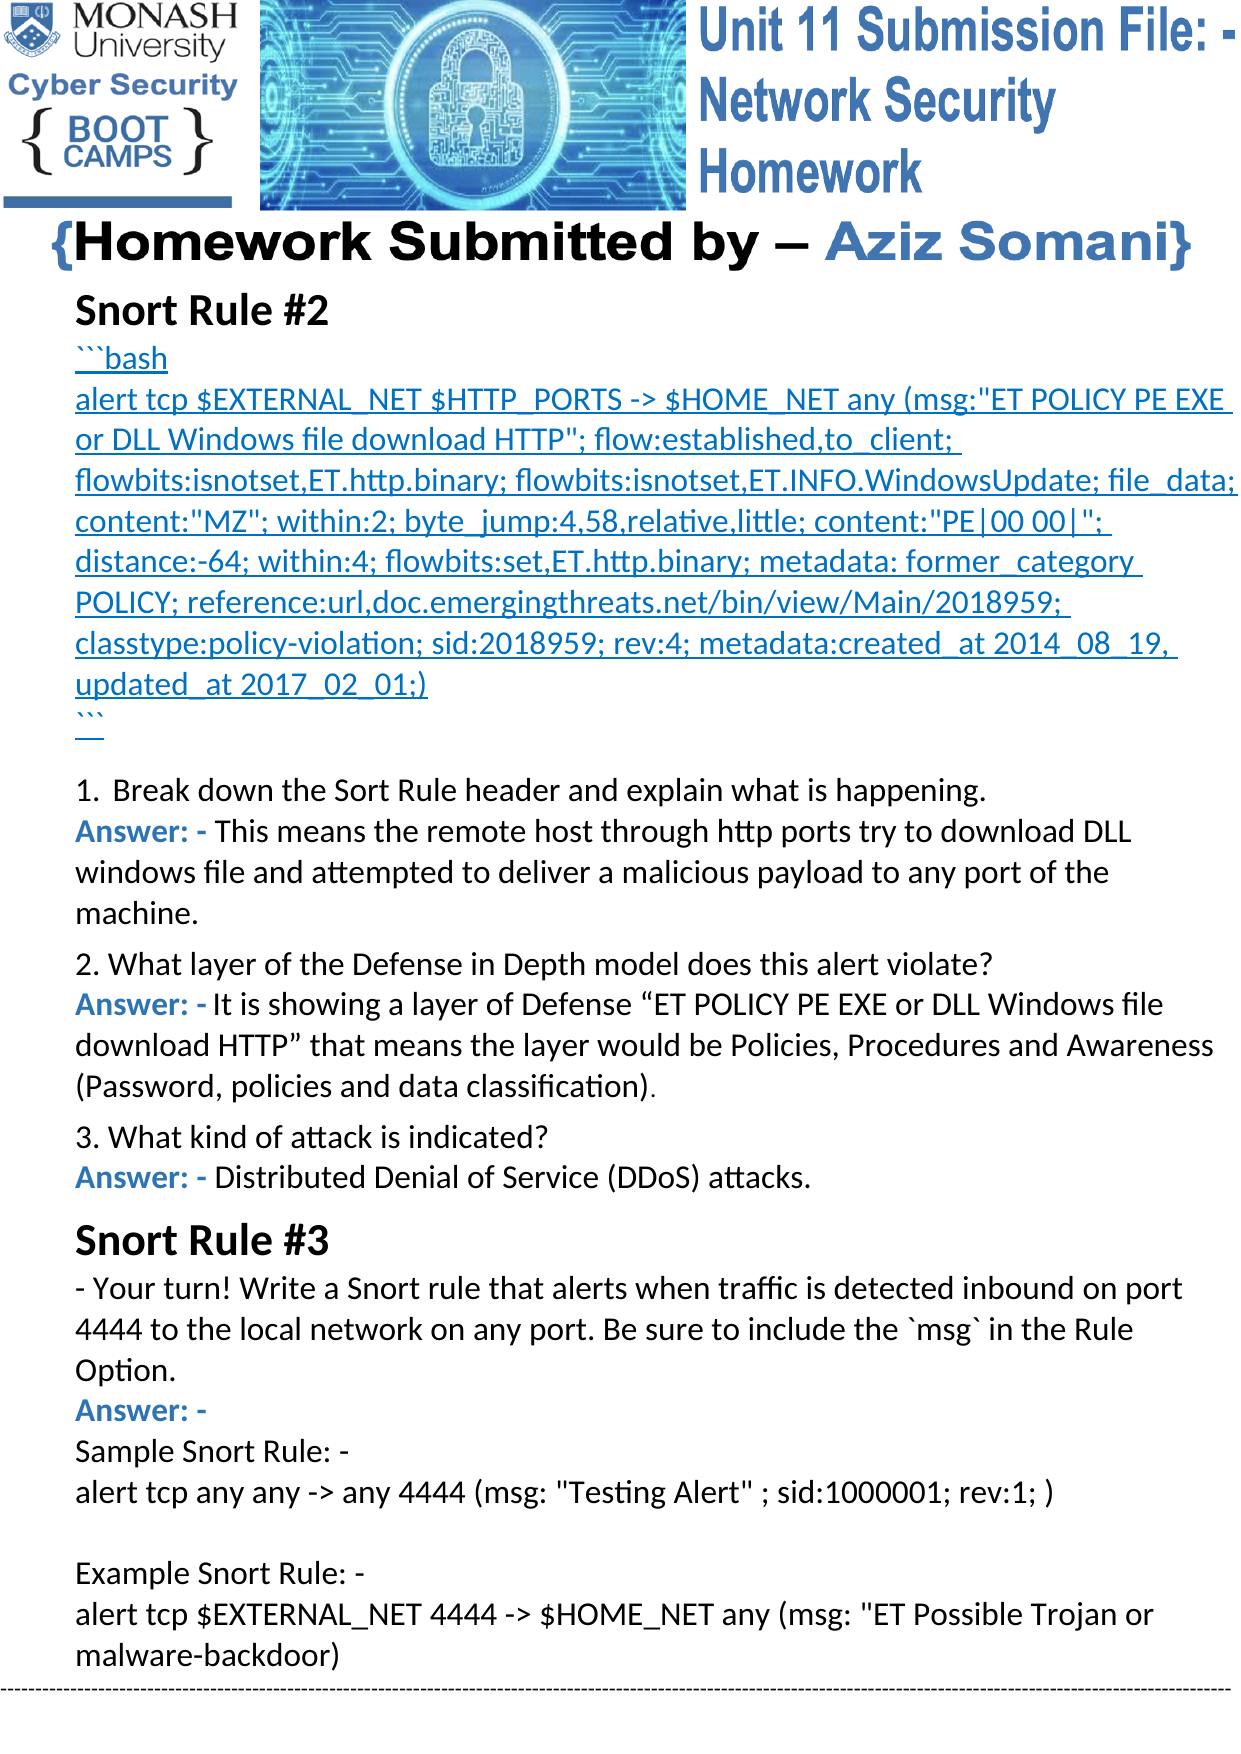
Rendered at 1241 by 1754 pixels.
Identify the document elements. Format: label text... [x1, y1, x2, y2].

text Answer: - [75, 1389, 1240, 1430]
text ``` [75, 703, 1240, 744]
text Snort Rule #3 [75, 1211, 1240, 1267]
text - Your turn! Write a Snort rule that alerts when traffic is detected inbound on port 4444 to the local network on any port. Be sure to include the `msg` in the Rule Option. [75, 1267, 1240, 1389]
text Answer: - It is showing a layer of Defense “ET POLICY PE EXE or DLL Windows file [0, 983, 1240, 1024]
text Sample Snort Rule: - [75, 1430, 1240, 1471]
text download HTTP” that means the layer would be Policies, Procedures and Awareness (Password, policies and data classification). [75, 1024, 1240, 1106]
text Example Snort Rule: - [75, 1552, 1240, 1593]
text 3. What kind of attack is indicated? [75, 1116, 1240, 1156]
text alert tcp $EXTERNAL_NET $HTTP_PORTS -> $HOME_NET any (msg:"ET POLICY PE EXE or DLL Windows file download HTTP"; flow:established,to_client; flowbits:isnotset,ET.http.binary; flowbits:isnotset,ET.INFO.WindowsUpdate; file_data; content:"MZ"; within:2; byte_jump:4,58,relative,little; content:"PE|00 00|"; distance:-64; within:4; flowbits:set,ET.http.binary; metadata: former_category POLICY; reference:url,doc.emergingthreats.net/bin/view/Main/2018959; classtype:policy-violation; sid:2018959; rev:4; metadata:created_at 2014_08_19, updated_at 2017_02_01;) [75, 377, 1240, 703]
text Answer: - This means the remote host through http ports try to download DLL windows file and attempted to deliver a malicious payload to any port of the machine. [75, 810, 1240, 932]
text 2. What layer of the Defense in Depth model does this alert violate? [75, 943, 1240, 983]
text ```bash [75, 337, 1240, 377]
list Break down the Sort Rule header and explain what is happening. [75, 769, 1240, 810]
text alert tcp any any -> any 4444 (msg: "Testing Alert" ; sid:1000001; rev:1; ) [75, 1471, 1240, 1511]
text -------------------------------------------------------------------------------------------------------------------------------------------------------------------------------- [0, 1674, 1240, 1702]
text alert tcp $EXTERNAL_NET 4444 -> $HOME_NET any (msg: "ET Possible Trojan or malware-backdoor) [75, 1593, 1240, 1674]
text Answer: - Distributed Denial of Service (DDoS) attacks. [0, 1156, 1240, 1197]
picture [0, 0, 1241, 281]
text Snort Rule #2 [75, 281, 1240, 337]
